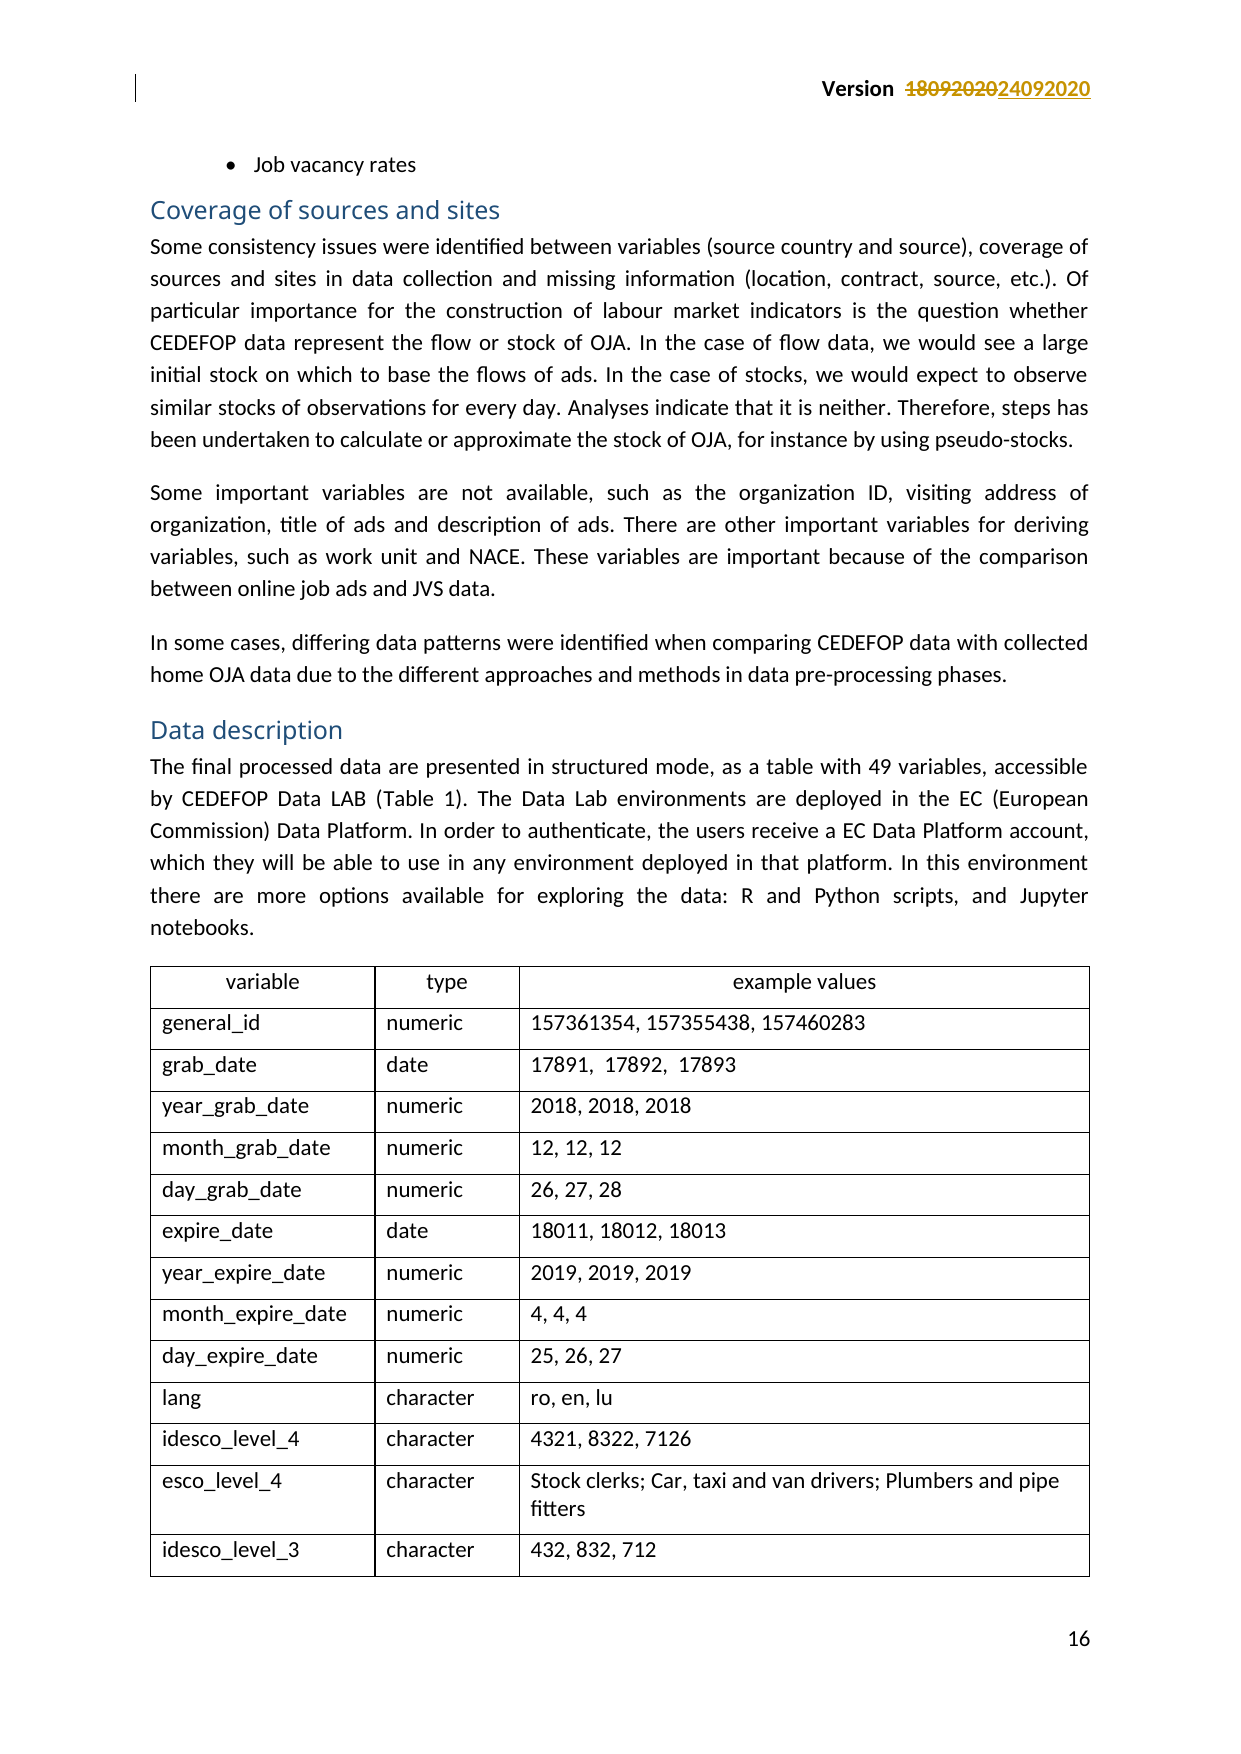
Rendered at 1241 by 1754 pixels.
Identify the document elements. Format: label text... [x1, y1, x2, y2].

table_cell character [376, 1424, 519, 1465]
table_cell numeric [376, 1300, 519, 1340]
table_cell general_id [151, 1009, 374, 1049]
table_cell ro, en, lu [520, 1383, 1089, 1423]
table_cell 17891, 17892, 17893 [520, 1050, 1089, 1091]
table_cell numeric [376, 1133, 519, 1174]
table_cell idesco_level_3 [151, 1535, 374, 1576]
table_cell character [376, 1466, 519, 1534]
table_cell numeric [376, 1341, 519, 1382]
table_cell 2019, 2019, 2019 [520, 1258, 1089, 1298]
table_cell 2018, 2018, 2018 [520, 1092, 1089, 1132]
table_cell numeric [376, 1175, 519, 1215]
table_header type [376, 967, 519, 1007]
table_cell idesco_level_4 [151, 1424, 374, 1465]
table_header variable [151, 967, 374, 1007]
text The final processed data are presented in structured mode, as a table with 49 variables, accessible by CEDEFOP Data LAB (Table 1). The Data Lab environments are deployed in the EC (European Commission) Data Platform. In order to authenticate, the users receive a EC Data Platform account, which they will be able to use in any environment deployed in that platform. In this environment there are more options available for exploring the data: R and Python scripts, and Jupyter notebooks. [150, 752, 1090, 941]
table_cell 25, 26, 27 [520, 1341, 1089, 1382]
table_cell character [376, 1535, 519, 1576]
table_cell 157361354, 157355438, 157460283 [520, 1009, 1089, 1049]
table_cell day_expire_date [151, 1341, 374, 1382]
table_cell date [376, 1216, 519, 1257]
table_cell year_grab_date [151, 1092, 374, 1132]
table_cell lang [151, 1383, 374, 1423]
table_cell numeric [376, 1009, 519, 1049]
table_cell esco_level_4 [151, 1466, 374, 1534]
table_cell month_grab_date [151, 1133, 374, 1174]
table_cell 4321, 8322, 7126 [520, 1424, 1089, 1465]
subtitle Data description [150, 713, 1090, 747]
table_cell numeric [376, 1092, 519, 1132]
list Job vacancy rates [225, 150, 1090, 178]
table_cell 4, 4, 4 [520, 1300, 1089, 1340]
table_cell day_grab_date [151, 1175, 374, 1215]
table_cell 432, 832, 712 [520, 1535, 1089, 1576]
text Some consistency issues were identified between variables (source country and source), coverage of sources and sites in data collection and missing information (location, contract, source, etc.). Of particular importance for the construction of labour market indicators is the question whether CEDEFOP data represent the flow or stock of OJA. In the case of flow data, we would see a large initial stock on which to base the flows of ads. In the case of stocks, we would expect to observe similar stocks of observations for every day. Analyses indicate that it is neither. Therefore, steps has been undertaken to calculate or approximate the stock of OJA, for instance by using pseudo-stocks. [150, 232, 1090, 453]
table_cell month_expire_date [151, 1300, 374, 1340]
table_cell grab_date [151, 1050, 374, 1091]
table_cell 18011, 18012, 18013 [520, 1216, 1089, 1257]
table_cell numeric [376, 1258, 519, 1298]
table_cell character [376, 1383, 519, 1423]
text In some cases, differing data patterns were identified when comparing CEDEFOP data with collected home OJA data due to the different approaches and methods in data pre-processing phases. [150, 628, 1090, 688]
table_cell date [376, 1050, 519, 1091]
table_cell year_expire_date [151, 1258, 374, 1298]
subtitle Coverage of sources and sites [150, 193, 1090, 227]
table_header example values [520, 967, 1089, 1007]
table_cell expire_date [151, 1216, 374, 1257]
text Some important variables are not available, such as the organization ID, visiting address of organization, title of ads and description of ads. There are other important variables for deriving variables, such as work unit and NACE. These variables are important because of the comparison between online job ads and JVS data. [150, 478, 1090, 603]
table_cell Stock clerks; Car, taxi and van drivers; Plumbers and pipe fitters [520, 1466, 1089, 1534]
table_cell 12, 12, 12 [520, 1133, 1089, 1174]
table_cell 26, 27, 28 [520, 1175, 1089, 1215]
